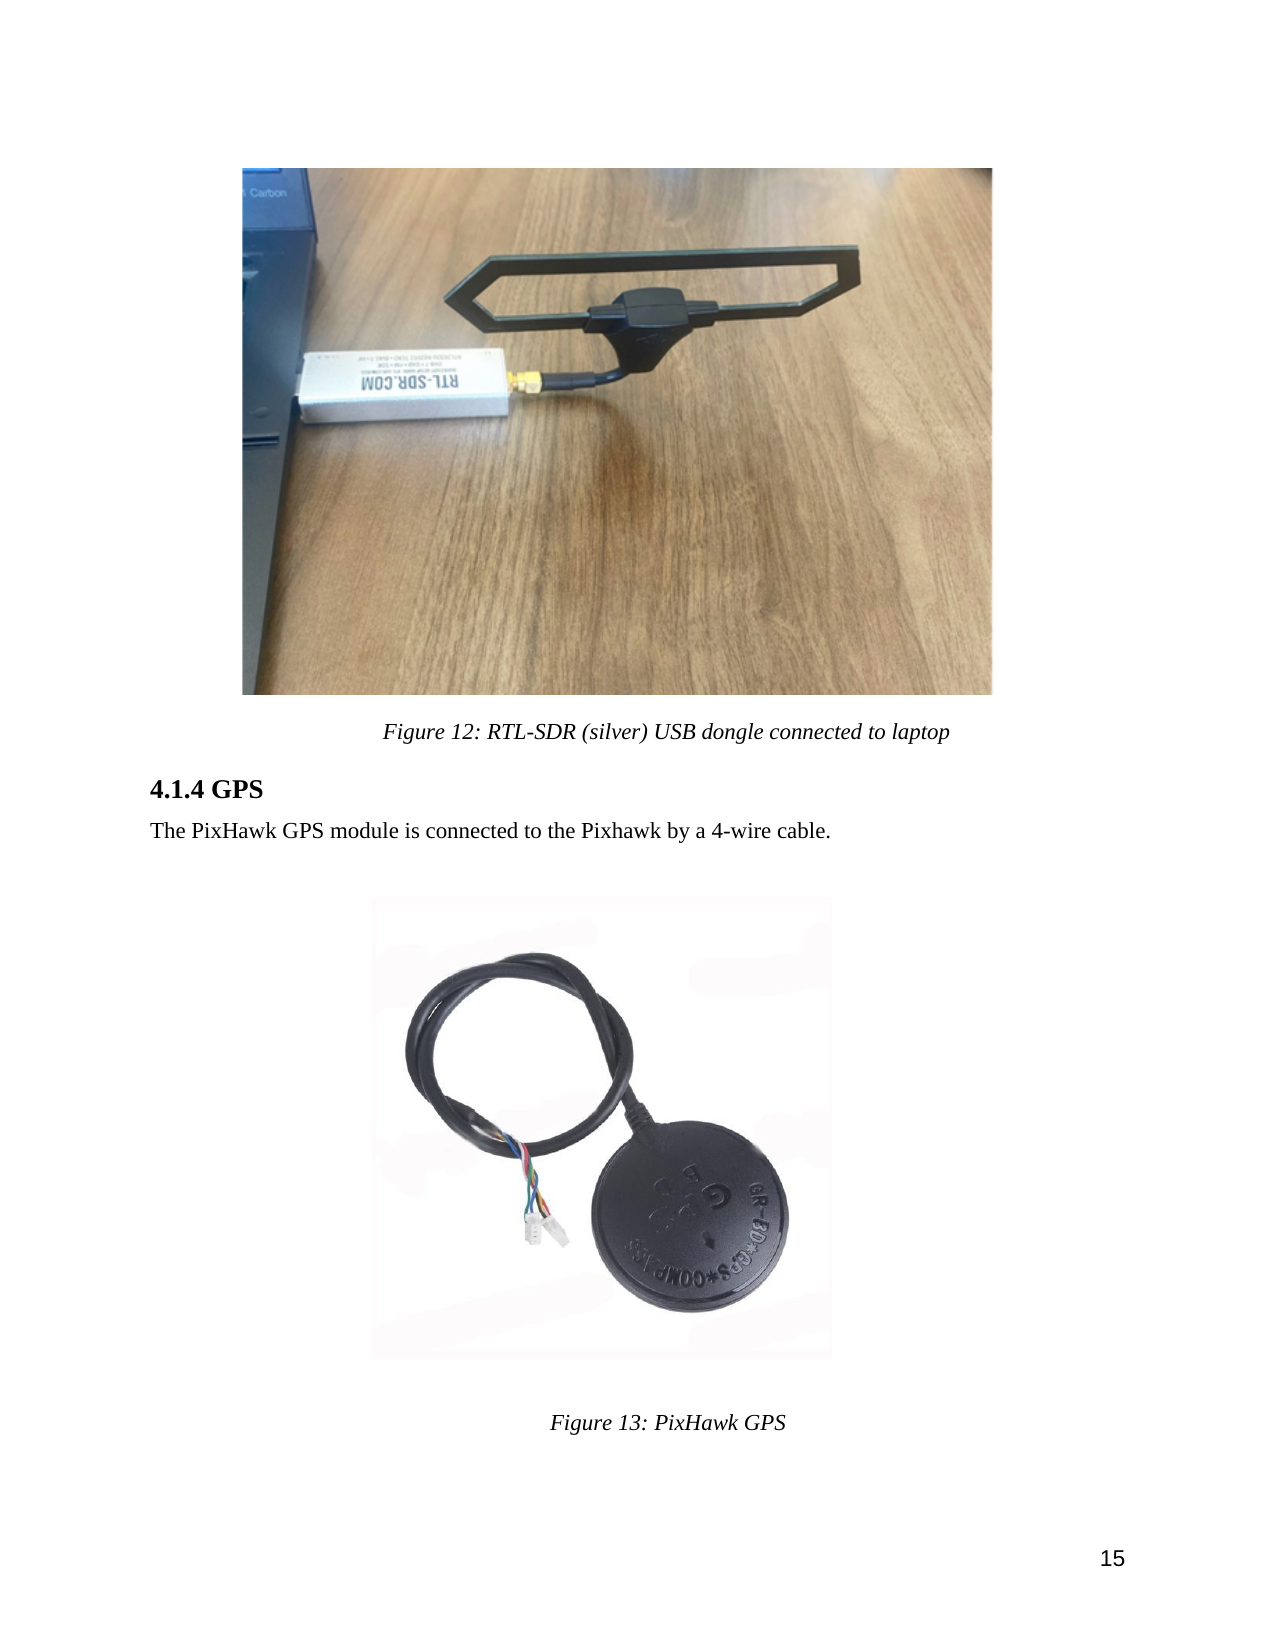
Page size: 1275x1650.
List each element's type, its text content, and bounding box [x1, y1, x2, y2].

picture [242, 168, 1019, 695]
text The PixHawk GPS module is connected to the Pixhawk by a 4-wire cable. [150, 818, 1125, 844]
picture [371, 897, 833, 1358]
text 4.1.4 GPS [150, 773, 1125, 805]
